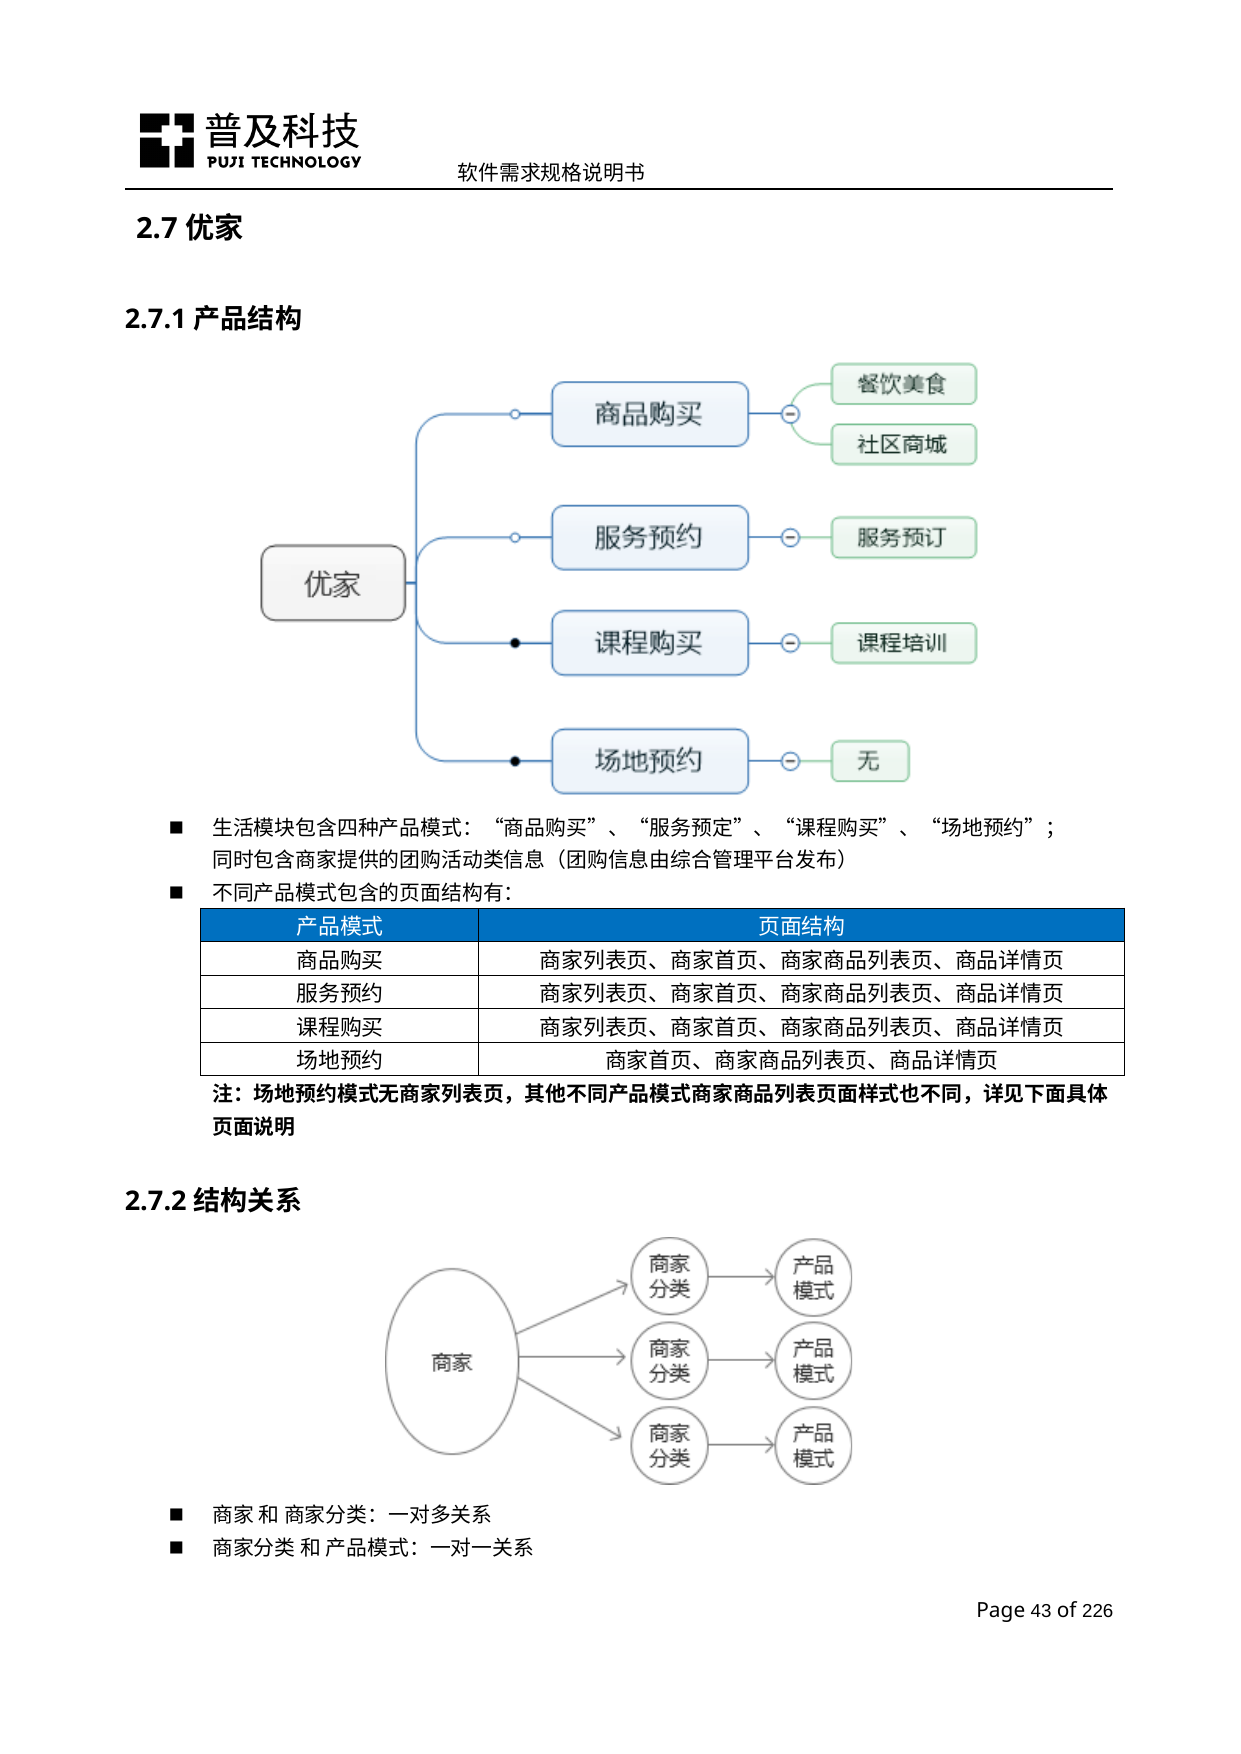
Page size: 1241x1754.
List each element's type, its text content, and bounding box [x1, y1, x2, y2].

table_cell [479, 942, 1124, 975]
subtitle 产品结构 [124, 284, 1113, 349]
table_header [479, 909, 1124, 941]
picture [385, 1237, 853, 1485]
subtitle 优家 [136, 194, 1113, 259]
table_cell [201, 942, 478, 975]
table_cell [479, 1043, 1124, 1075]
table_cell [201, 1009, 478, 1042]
picture [124, 103, 365, 180]
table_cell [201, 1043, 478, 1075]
picture [253, 355, 984, 801]
list 商家 和 商家分类：一对多关系 [168, 1498, 1113, 1530]
list 注：场地预约模式无商家列表页，其他不同产品模式商家商品列表页面样式也不同，详见下面具体页面说明 [212, 1076, 1113, 1141]
list 生活模块包含四种产品模式：“商品购买”、“服务预定”、“课程购买”、“场地预约”； [168, 810, 1113, 843]
list 商家分类 和 产品模式：一对一关系 [168, 1530, 1113, 1563]
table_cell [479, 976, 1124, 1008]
subtitle 结构关系 [124, 1166, 1113, 1231]
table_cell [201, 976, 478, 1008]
list 同时包含商家提供的团购活动类信息（团购信息由综合管理平台发布） [212, 843, 1113, 875]
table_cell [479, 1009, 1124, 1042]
list 不同产品模式包含的页面结构有： [168, 875, 1113, 908]
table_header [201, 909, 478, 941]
